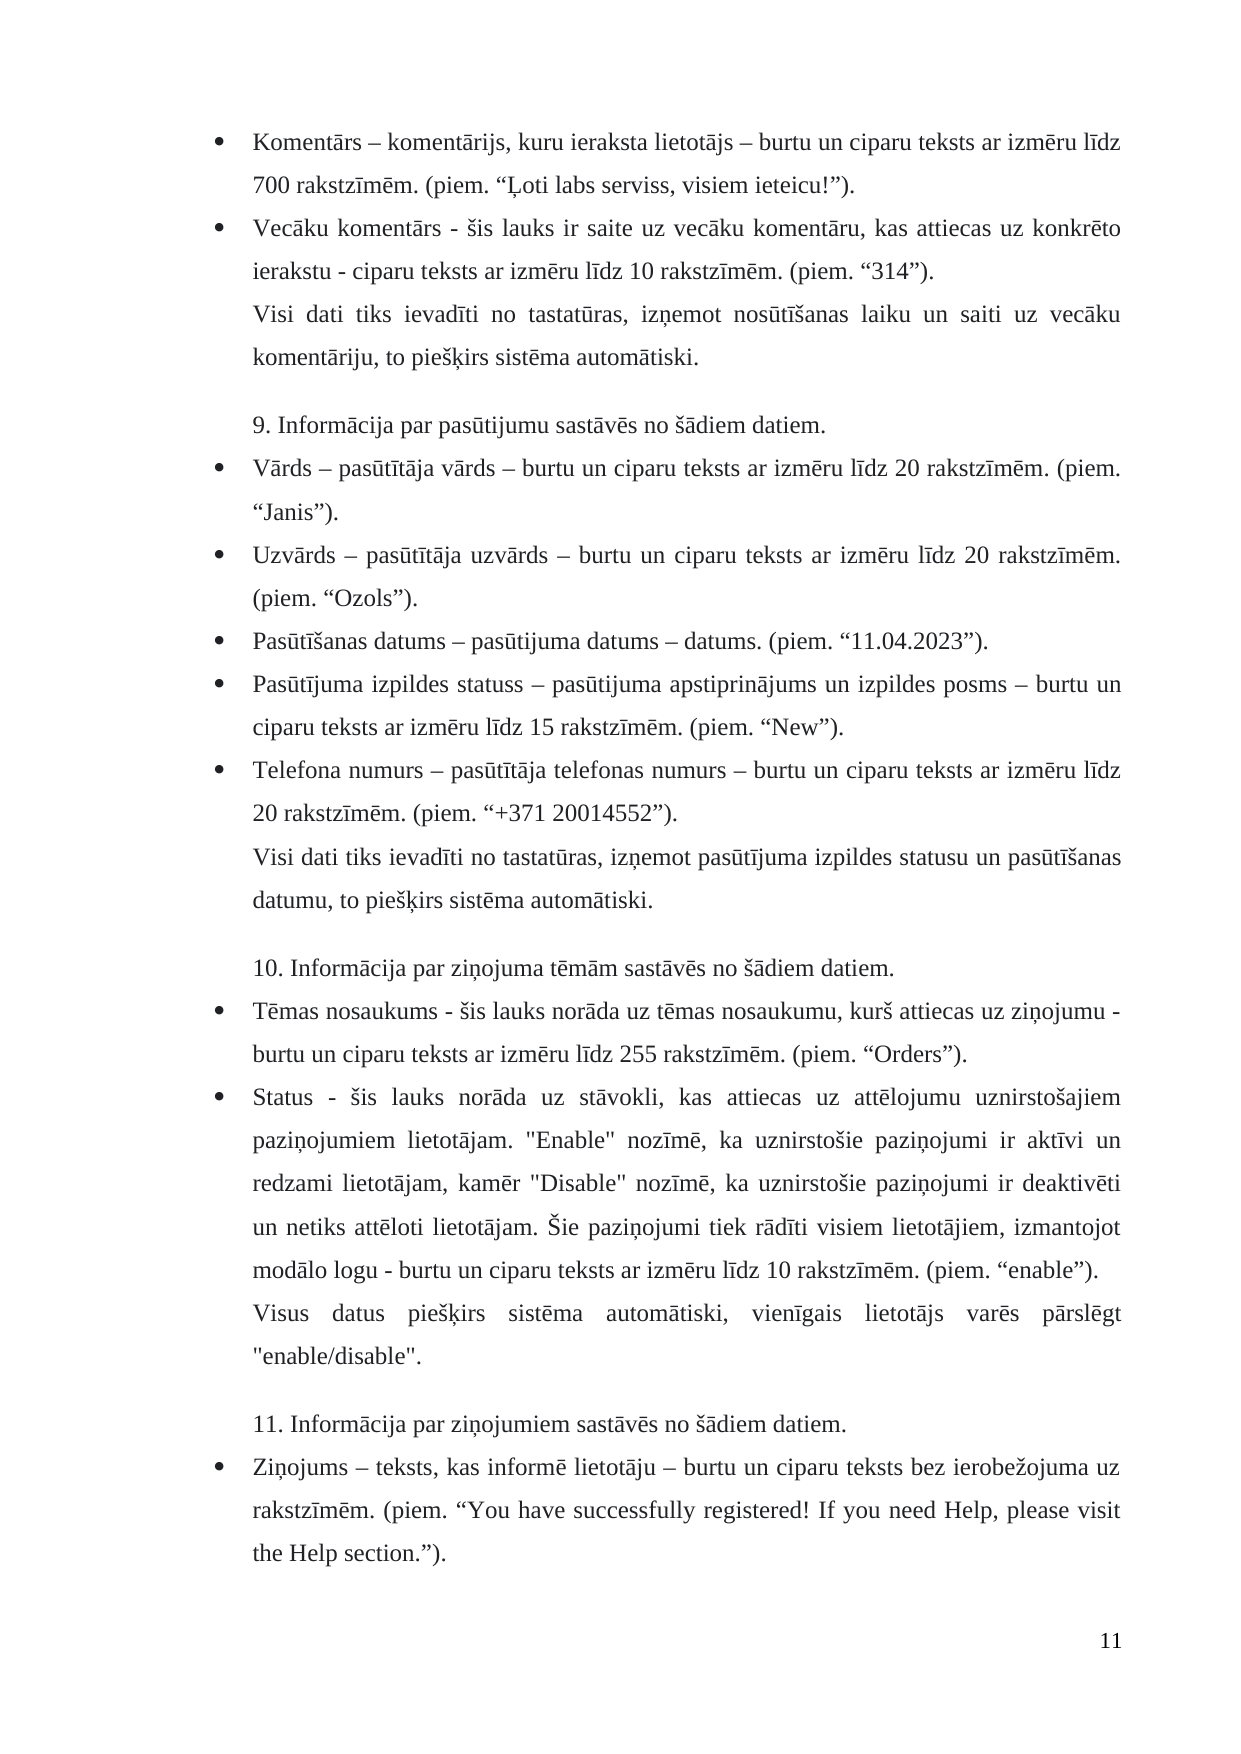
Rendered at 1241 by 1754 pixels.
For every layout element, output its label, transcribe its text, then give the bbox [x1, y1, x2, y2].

list Visi dati tiks ievadīti no tastatūras, izņemot nosūtīšanas laiku un saiti uz vecāku komentāriju, to piešķirs sistēma automātiski. [252, 299, 1122, 371]
list Status - šis lauks norāda uz stāvokli, kas attiecas uz attēlojumu uznirstošajiem paziņojumiem lietotājam. "Enable" nozīmē, ka uznirstošie paziņojumi ir aktīvi un redzami lietotājam, kamēr "Disable" nozīmē, ka uznirstošie paziņojumi ir deaktivēti un netiks attēloti lietotājam. Šie paziņojumi tiek rādīti visiem lietotājiem, izmantojot modālo logu - burtu un ciparu teksts ar izmēru līdz 10 rakstzīmēm. (piem. “enable”). [215, 1082, 1122, 1283]
text 11. Informācija par ziņojumiem sastāvēs no šādiem datiem. [252, 1409, 1122, 1438]
list Visi dati tiks ievadīti no tastatūras, izņemot pasūtījuma izpildes statusu un pasūtīšanas datumu, to piešķirs sistēma automātiski. [252, 842, 1122, 913]
list Komentārs – komentārijs, kuru ieraksta lietotājs – burtu un ciparu teksts ar izmēru līdz 700 rakstzīmēm. (piem. “Ļoti labs serviss, visiem ieteicu!”). [215, 127, 1122, 198]
text 9. Informācija par pasūtijumu sastāvēs no šādiem datiem. [252, 410, 1122, 439]
list Pasūtījuma izpildes statuss – pasūtijuma apstiprinājums un izpildes posms – burtu un ciparu teksts ar izmēru līdz 15 rakstzīmēm. (piem. “New”). [215, 669, 1122, 741]
text 10. Informācija par ziņojuma tēmām sastāvēs no šādiem datiem. [252, 953, 1122, 982]
list Vecāku komentārs - šis lauks ir saite uz vecāku komentāru, kas attiecas uz konkrēto ierakstu - ciparu teksts ar izmēru līdz 10 rakstzīmēm. (piem. “314”). [215, 213, 1122, 285]
list Visus datus piešķirs sistēma automātiski, vienīgais lietotājs varēs pārslēgt "enable/disable". [252, 1298, 1122, 1370]
list Pasūtīšanas datums – pasūtijuma datums – datums. (piem. “11.04.2023”). [215, 626, 1122, 655]
list Tēmas nosaukums - šis lauks norāda uz tēmas nosaukumu, kurš attiecas uz ziņojumu - burtu un ciparu teksts ar izmēru līdz 255 rakstzīmēm. (piem. “Orders”). [215, 996, 1122, 1068]
list Vārds – pasūtītāja vārds – burtu un ciparu teksts ar izmēru līdz 20 rakstzīmēm. (piem. “Janis”). [215, 453, 1122, 525]
list Uzvārds – pasūtītāja uzvārds – burtu un ciparu teksts ar izmēru līdz 20 rakstzīmēm. (piem. “Ozols”). [215, 540, 1122, 612]
list Ziņojums – teksts, kas informē lietotāju – burtu un ciparu teksts bez ierobežojuma uz rakstzīmēm. (piem. “You have successfully registered! If you need Help, please visit the Help section.”). [215, 1452, 1122, 1567]
list Telefona numurs – pasūtītāja telefonas numurs – burtu un ciparu teksts ar izmēru līdz 20 rakstzīmēm. (piem. “+371 20014552”). [215, 755, 1122, 827]
